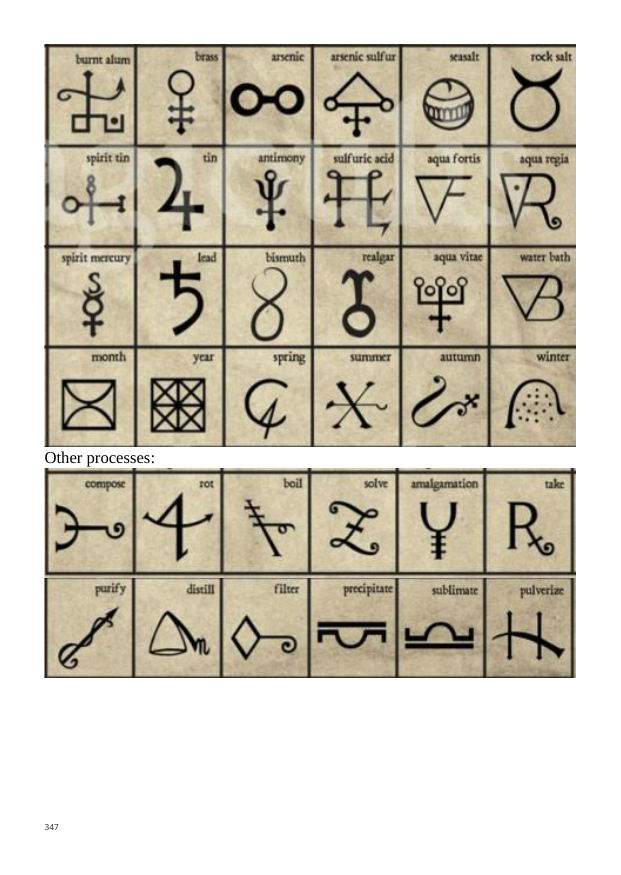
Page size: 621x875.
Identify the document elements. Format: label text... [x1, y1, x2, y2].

picture [44, 468, 576, 678]
picture [44, 44, 576, 447]
text Other processes: [44, 448, 576, 467]
